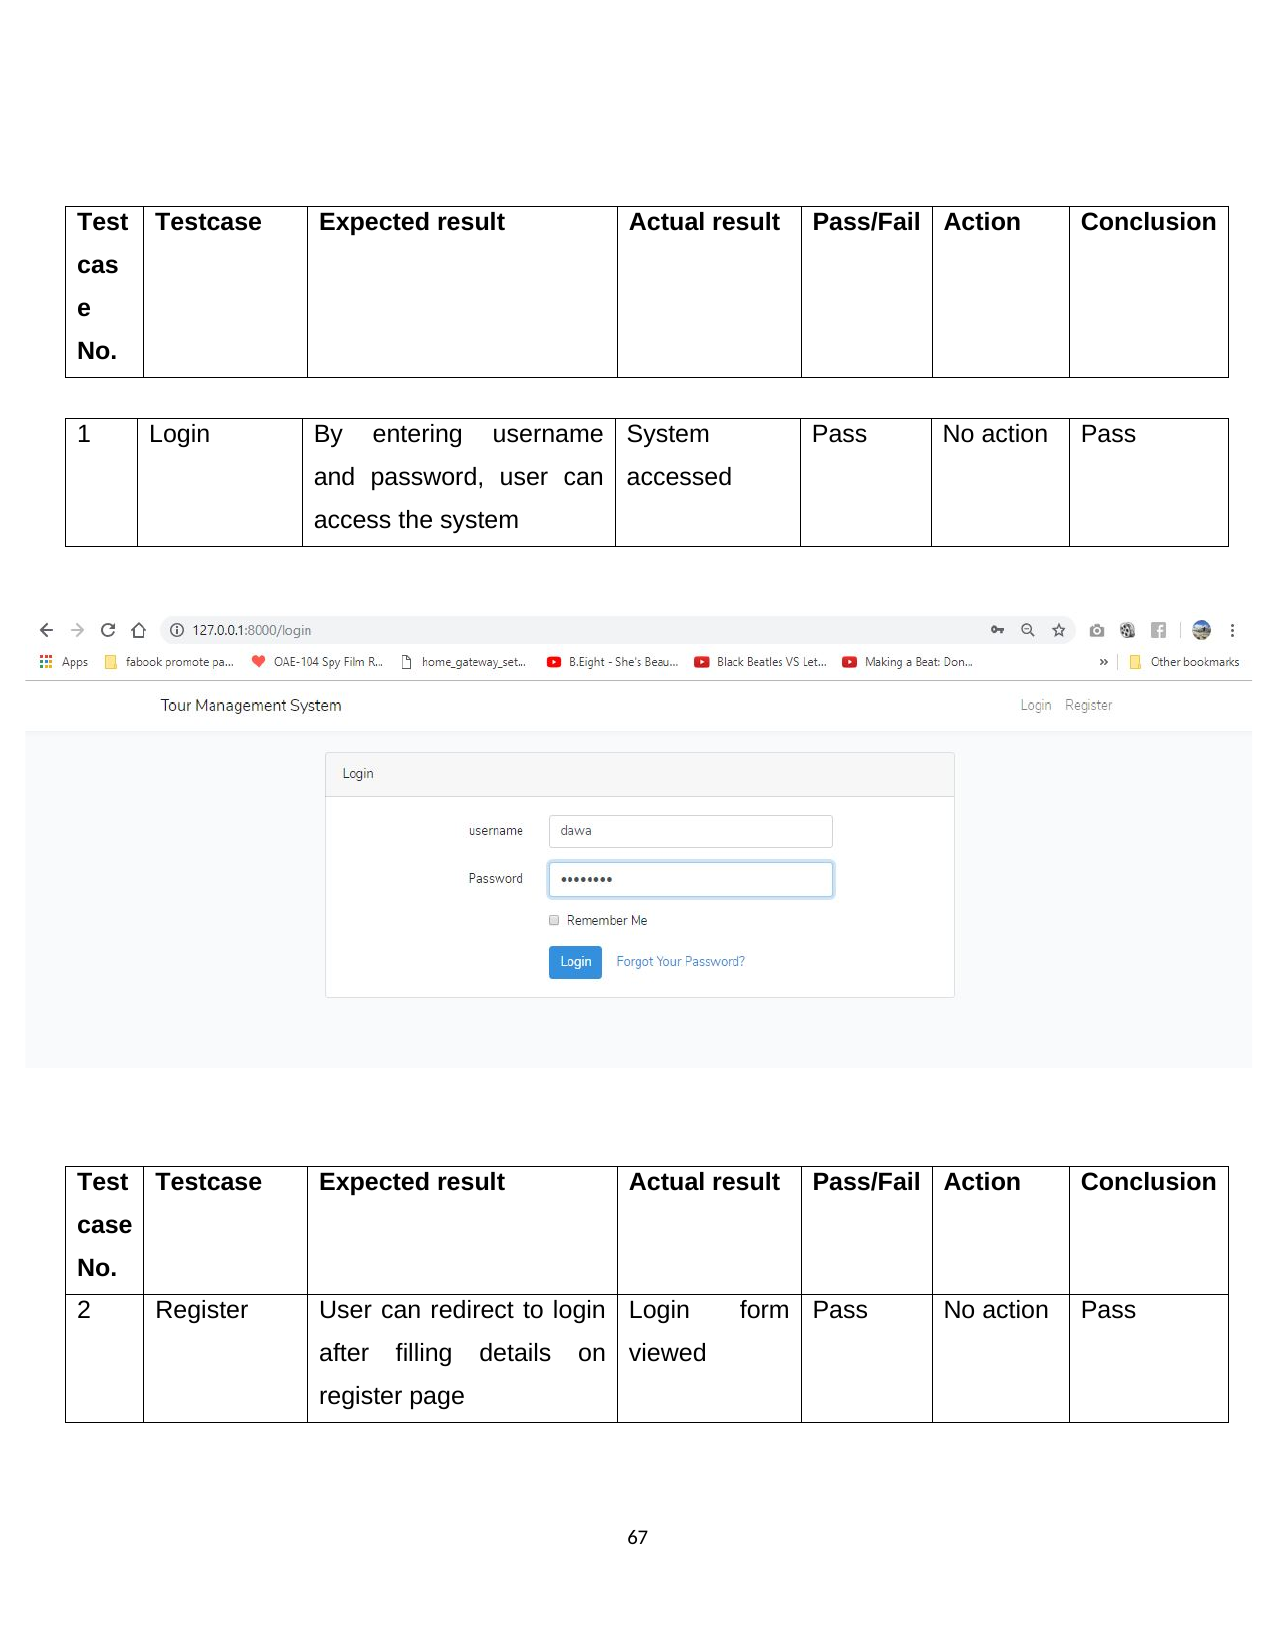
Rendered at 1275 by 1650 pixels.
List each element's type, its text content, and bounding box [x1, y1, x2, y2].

table_header System accessed [616, 419, 800, 546]
table_header Testcase [144, 1167, 307, 1294]
table_header 1 [66, 419, 137, 546]
table_cell No action [933, 1295, 1069, 1422]
table_header Test case No. [66, 1167, 143, 1294]
table_header Pass/Fail [802, 207, 932, 377]
table_header Conclusion [1070, 207, 1228, 377]
table_cell Login form viewed [618, 1295, 801, 1422]
table_header Conclusion [1070, 1167, 1228, 1294]
table_header Action [933, 1167, 1069, 1294]
table_header Action [933, 207, 1069, 377]
table_cell 2 [66, 1295, 143, 1422]
table_header By entering username and password, user can access the system [303, 419, 615, 546]
table_header Pass [1070, 419, 1228, 546]
table_header Login [138, 419, 302, 546]
picture [25, 612, 1253, 1068]
table_cell User can redirect to login after filling details on register page [308, 1295, 617, 1422]
table_header No action [932, 419, 1069, 546]
table_header Expected result [308, 1167, 617, 1294]
table_header Actual result [618, 1167, 801, 1294]
table_header Expected result [308, 207, 617, 377]
table_header Actual result [618, 207, 801, 377]
table_header Testcase [144, 207, 307, 377]
table_header Test case No. [66, 207, 143, 377]
table_cell Register [144, 1295, 307, 1422]
table_cell Pass [1070, 1295, 1228, 1422]
table_header Pass [801, 419, 931, 546]
table_cell Pass [802, 1295, 932, 1422]
table_header Pass/Fail [802, 1167, 932, 1294]
